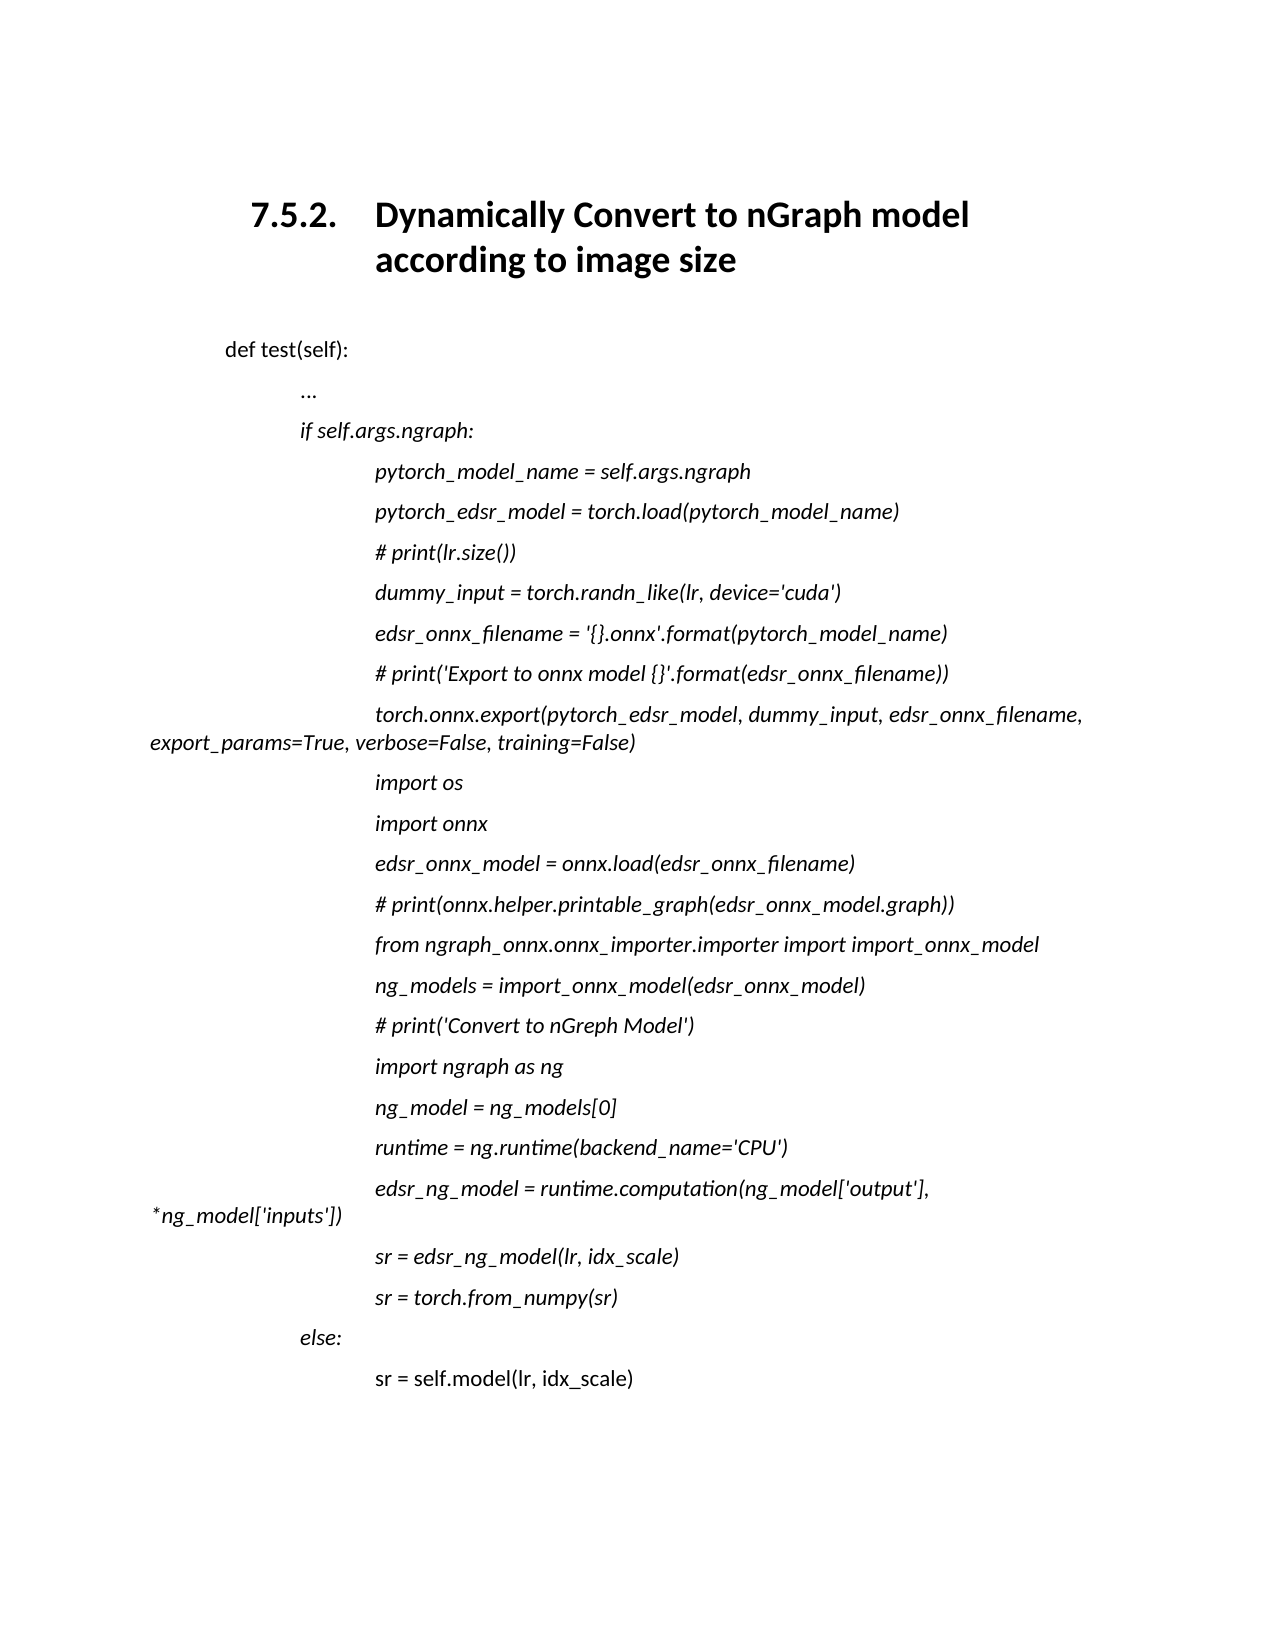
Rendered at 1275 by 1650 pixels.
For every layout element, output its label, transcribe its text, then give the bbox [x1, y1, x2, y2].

text runtime = ng.runtime(backend_name='CPU') [150, 1133, 1125, 1161]
text import ngraph as ng [150, 1052, 1125, 1080]
text edsr_ng_model = runtime.computation(ng_model['output'], *ng_model['inputs']) [150, 1174, 1125, 1230]
text from ngraph_onnx.onnx_importer.importer import import_onnx_model [150, 931, 1125, 958]
text # print(lr.size()) [150, 538, 1125, 566]
text torch.onnx.export(pytorch_edsr_model, dummy_input, edsr_onnx_filename, export_params=True, verbose=False, training=False) [150, 700, 1125, 756]
text pytorch_edsr_model = torch.load(pytorch_model_name) [150, 497, 1125, 525]
text edsr_onnx_model = onnx.load(edsr_onnx_filename) [150, 849, 1125, 877]
text import os [150, 768, 1125, 796]
text # print('Export to onnx model {}'.format(edsr_onnx_filename)) [150, 659, 1125, 687]
text dummy_input = torch.randn_like(lr, device='cuda') [150, 578, 1125, 606]
text else: [150, 1323, 1125, 1351]
text pytorch_model_name = self.args.ngraph [150, 457, 1125, 485]
text sr = self.model(lr, idx_scale) [150, 1364, 1125, 1392]
text ng_model = ng_models[0] [150, 1093, 1125, 1121]
subtitle Dynamically Convert to nGraph model according to image size [337, 191, 1125, 282]
text def test(self): [150, 335, 1125, 363]
text import onnx [150, 809, 1125, 837]
text edsr_onnx_filename = '{}.onnx'.format(pytorch_model_name) [150, 619, 1125, 647]
text if self.args.ngraph: [150, 416, 1125, 444]
text # print('Convert to nGreph Model') [150, 1012, 1125, 1039]
text ... [225, 376, 1125, 404]
text sr = torch.from_numpy(sr) [150, 1283, 1125, 1311]
text sr = edsr_ng_model(lr, idx_scale) [150, 1242, 1125, 1270]
text ng_models = import_onnx_model(edsr_onnx_model) [150, 971, 1125, 999]
text # print(onnx.helper.printable_graph(edsr_onnx_model.graph)) [150, 890, 1125, 918]
